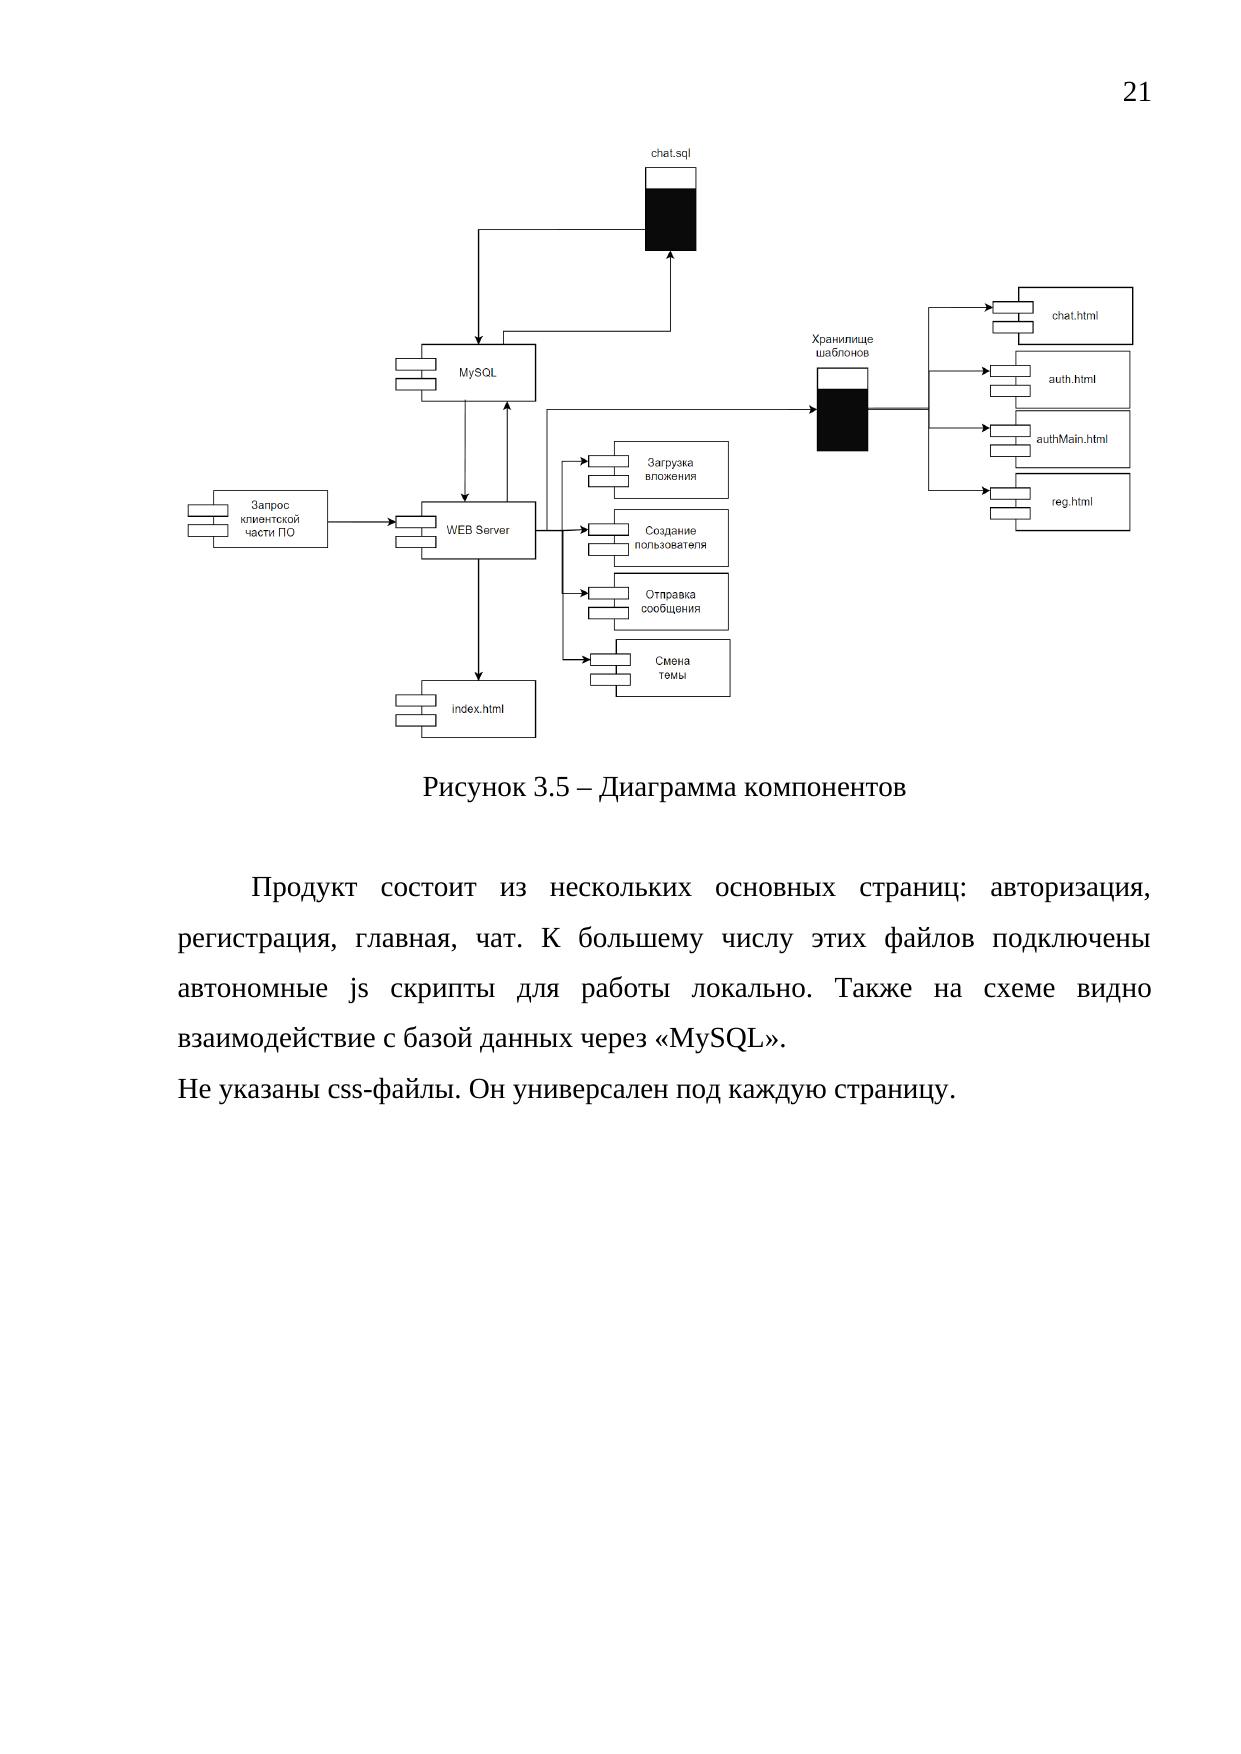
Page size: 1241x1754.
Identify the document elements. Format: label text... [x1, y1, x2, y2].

text Продукт состоит из нескольких основных страниц: авторизация, регистрация, главная, чат. К большему числу этих файлов подключены автономные js скрипты для работы локально. Также на схеме видно взаимодействие с базой данных через «MySQL». [177, 869, 1152, 1054]
text Рисунок 3.5 – Диаграмма компонентов [177, 769, 1152, 802]
picture [177, 135, 1152, 755]
text Не указаны css-файлы. Он универсален под каждую страницу. [177, 1071, 1152, 1104]
